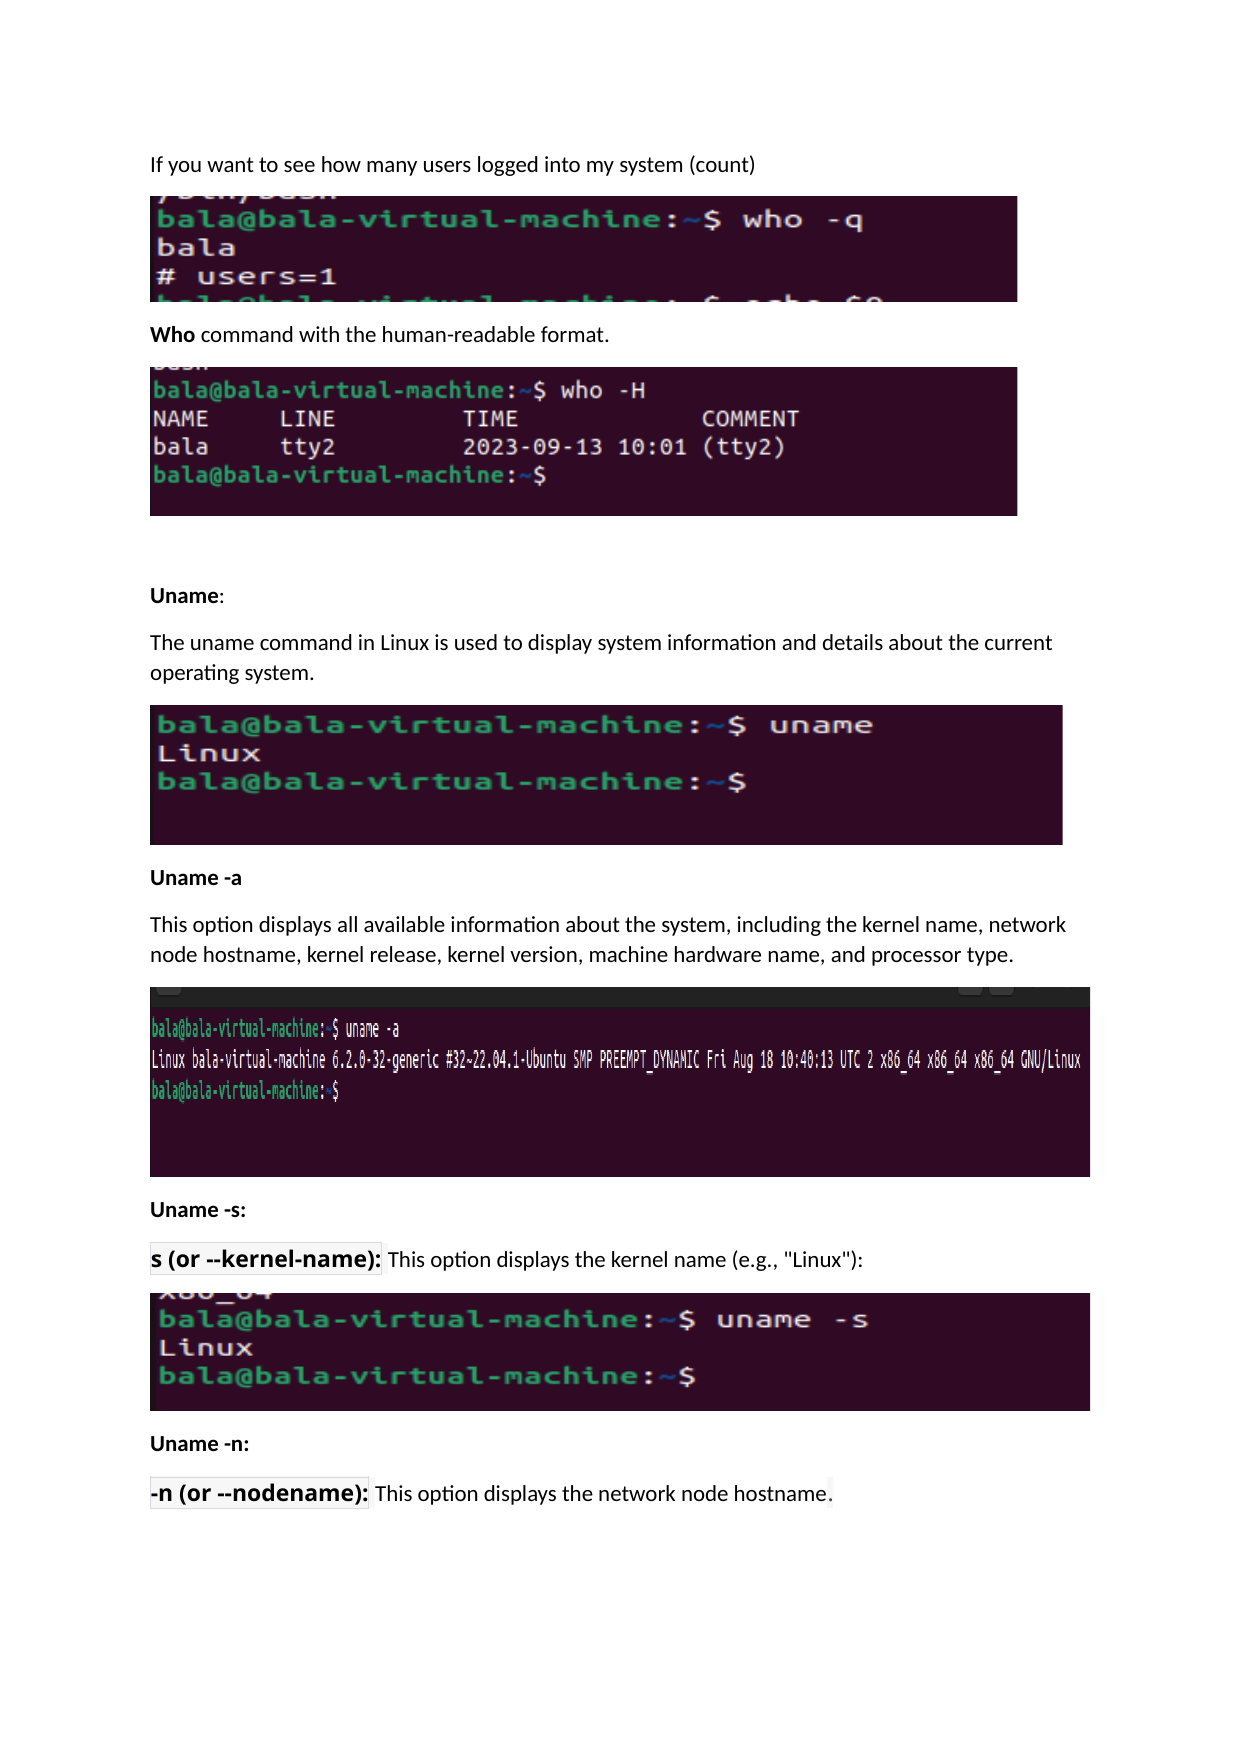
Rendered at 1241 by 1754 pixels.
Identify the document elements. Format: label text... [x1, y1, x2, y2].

text Who command with the human-readable format. [150, 320, 1090, 348]
text Uname -s: [150, 1195, 1090, 1223]
text -n (or --nodename): This option displays the network node hostname. [369, 1476, 1090, 1509]
text This option displays all available information about the system, including the kernel name, network node hostname, kernel release, kernel version, machine hardware name, and processor type. [150, 910, 1090, 968]
text Uname -a [150, 863, 1090, 891]
picture [150, 705, 1063, 845]
text Uname: [150, 581, 1090, 609]
text The uname command in Linux is used to display system information and details about the current operating system. [150, 628, 1090, 687]
picture [150, 1293, 1091, 1411]
text If you want to see how many users logged into my system (count) [150, 150, 1090, 178]
picture [150, 987, 1091, 1177]
text s (or --kernel-name): This option displays the kernel name (e.g., "Linux"): [382, 1242, 1090, 1274]
picture [150, 367, 1018, 516]
text Uname -n: [150, 1429, 1090, 1458]
picture [150, 196, 1018, 302]
